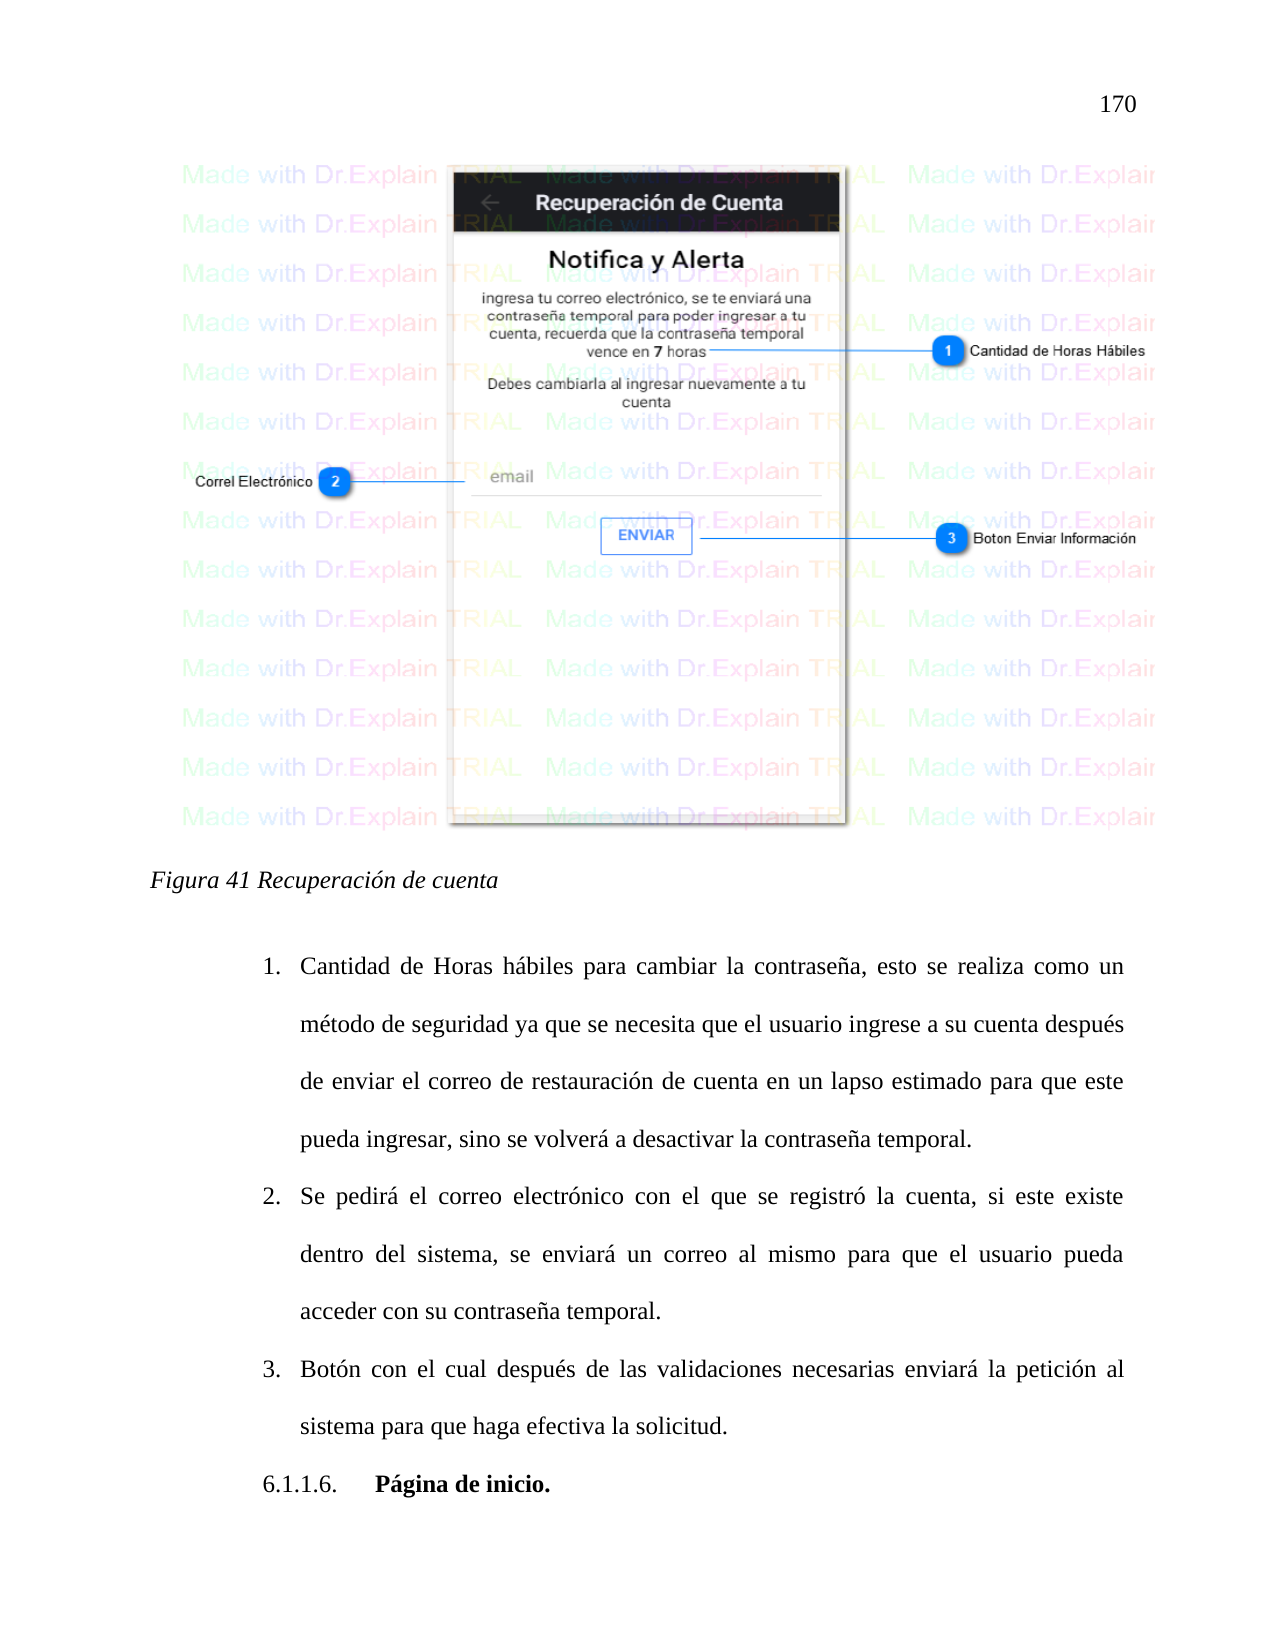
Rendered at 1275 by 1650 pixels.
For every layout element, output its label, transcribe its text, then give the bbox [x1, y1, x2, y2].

list Cantidad de Horas hábiles para cambiar la contraseña, esto se realiza como un método de seguridad ya que se necesita que el usuario ingrese a su cuenta después de enviar el correo de restauración de cuenta en un lapso estimado para que este pueda ingresar, sino se volverá a desactivar la contraseña temporal. [262, 951, 1125, 1152]
list Botón con el cual después de las validaciones necesarias enviará la petición al sistema para que haga efectiva la solicitud. [262, 1354, 1125, 1440]
subtitle Página de inicio. [262, 1469, 1125, 1497]
list Se pedirá el correo electrónico con el que se registró la cuenta, si este existe dentro del sistema, se enviará un correo al mismo para que el usuario pueda acceder con su contraseña temporal. [262, 1181, 1125, 1325]
picture [179, 164, 1155, 837]
